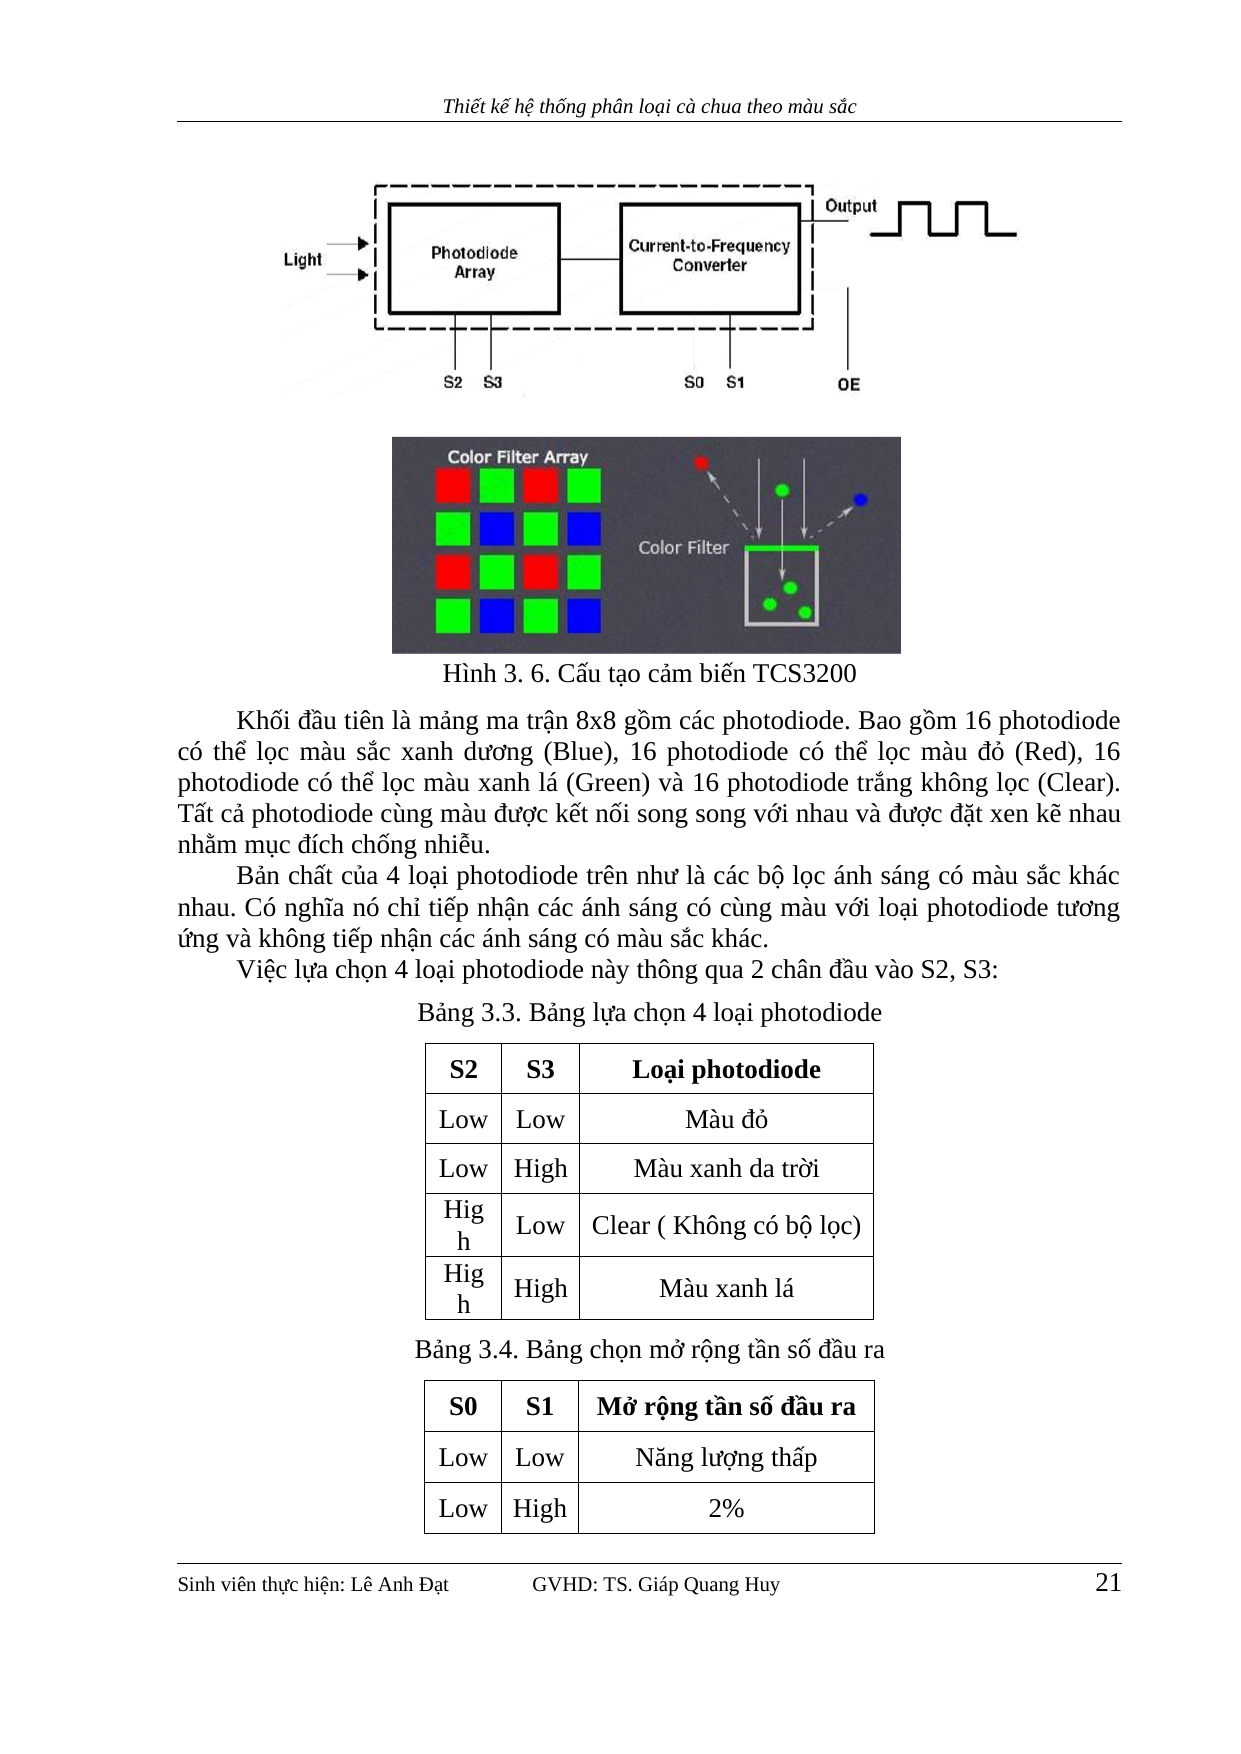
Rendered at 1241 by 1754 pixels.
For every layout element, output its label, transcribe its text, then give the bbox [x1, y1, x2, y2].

text Bản chất của 4 loại photodiode trên như là các bộ lọc ánh sáng có màu sắc khác nhau. Có nghĩa nó chỉ tiếp nhận các ánh sáng có cùng màu với loại photodiode tương ứng và không tiếp nhận các ánh sáng có màu sắc khác. [177, 859, 1122, 953]
table_cell Màu đỏ [580, 1094, 873, 1143]
table_cell Low [502, 1432, 578, 1482]
table_cell High [502, 1257, 579, 1319]
text Việc lựa chọn 4 loại photodiode này thông qua 2 chân đầu vào S2, S3: [177, 953, 1122, 984]
table_cell Low [426, 1144, 501, 1193]
table_header S2 [426, 1044, 501, 1093]
table_cell Low [425, 1483, 501, 1533]
table_header S1 [502, 1381, 578, 1431]
table_header S3 [502, 1044, 579, 1093]
table_cell Low [425, 1432, 501, 1482]
table_cell High [502, 1144, 579, 1193]
table_cell Màu xanh da trời [580, 1144, 873, 1193]
text Khối đầu tiên là mảng ma trận 8x8 gồm các photodiode. Bao gồm 16 photodiode có thể lọc màu sắc xanh dương (Blue), 16 photodiode có thể lọc màu đỏ (Red), 16 photodiode có thể lọc màu xanh lá (Green) và 16 photodiode trắng không lọc (Clear). Tất cả photodiode cùng màu được kết nối song song với nhau và được đặt xen kẽ nhau nhằm mục đích chống nhiễu. [177, 704, 1122, 859]
table_cell Low [502, 1194, 579, 1256]
picture [271, 169, 1028, 658]
table_cell 2% [579, 1483, 874, 1533]
table_header Mở rộng tần số đầu ra [579, 1381, 874, 1431]
table_cell High [502, 1483, 578, 1533]
table_cell Clear ( Không có bộ lọc) [580, 1194, 873, 1256]
table_cell Low [502, 1094, 579, 1143]
table_cell Màu xanh lá [580, 1257, 873, 1319]
table_cell High [426, 1257, 501, 1319]
table_cell High [426, 1194, 501, 1256]
table_cell Năng lượng thấp [579, 1432, 874, 1482]
table_header S0 [425, 1381, 501, 1431]
text Bảng 3.3. Bảng lựa chọn 4 loại photodiode [177, 997, 1122, 1028]
table_header Loại photodiode [580, 1044, 873, 1093]
table_cell Low [426, 1094, 501, 1143]
